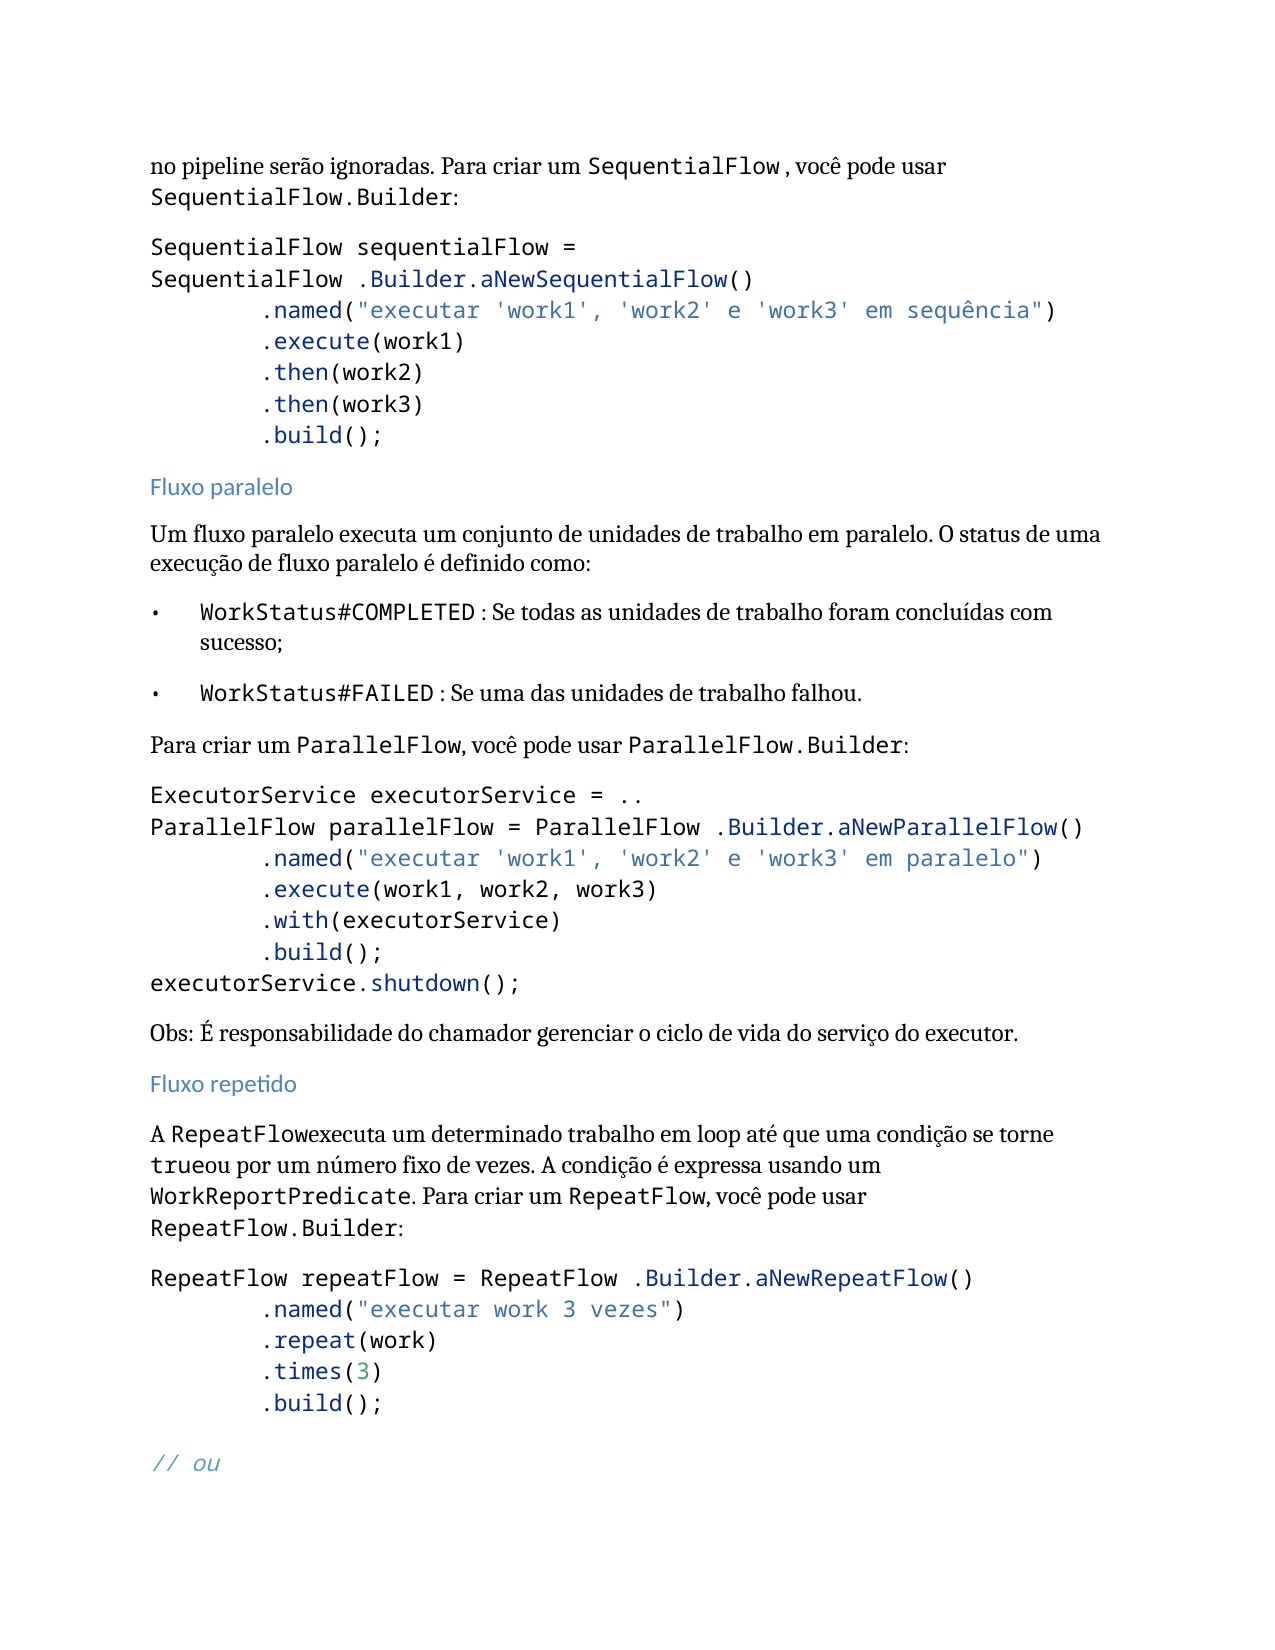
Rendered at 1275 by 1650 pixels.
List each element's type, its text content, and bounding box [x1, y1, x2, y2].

list WorkStatus#FAILED : Se uma das unidades de trabalho falhou. [150, 677, 1125, 708]
text SequentialFlow sequentialFlow = SequentialFlow .Builder.aNewSequentialFlow() .named("executar 'work1', 'work2' e 'work3' em sequência") .execute(work1) .then(work2) .then(work3) .build(); [150, 231, 1125, 450]
text Obs: É responsabilidade do chamador gerenciar o ciclo de vida do serviço do executor. [150, 1019, 1125, 1048]
text A RepeatFlowexecuta um determinado trabalho em loop até que uma condição se torne trueou por um número fixo de vezes. A condição é expressa usando um WorkReportPredicate. Para criar um RepeatFlow, você pode usar RepeatFlow.Builder: [150, 1118, 1125, 1243]
text Para criar um ParallelFlow, você pode usar ParallelFlow.Builder: [150, 729, 1125, 761]
list WorkStatus#COMPLETED : Se todas as unidades de trabalho foram concluídas com sucesso; [150, 596, 1125, 656]
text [150, 1261, 1125, 1478]
subtitle Fluxo repetido [150, 1068, 1125, 1099]
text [150, 150, 1125, 212]
subtitle Fluxo paralelo [150, 471, 1125, 501]
text Um fluxo paralelo executa um conjunto de unidades de trabalho em paralelo. O status de uma execução de fluxo paralelo é definido como: [150, 520, 1125, 578]
text ExecutorService executorService = .. ParallelFlow parallelFlow = ParallelFlow .Builder.aNewParallelFlow() .named("executar 'work1', 'work2' e 'work3' em paralelo") .execute(work1, work2, work3) .with(executorService) .build(); executorService.shutdown(); [150, 779, 1125, 998]
